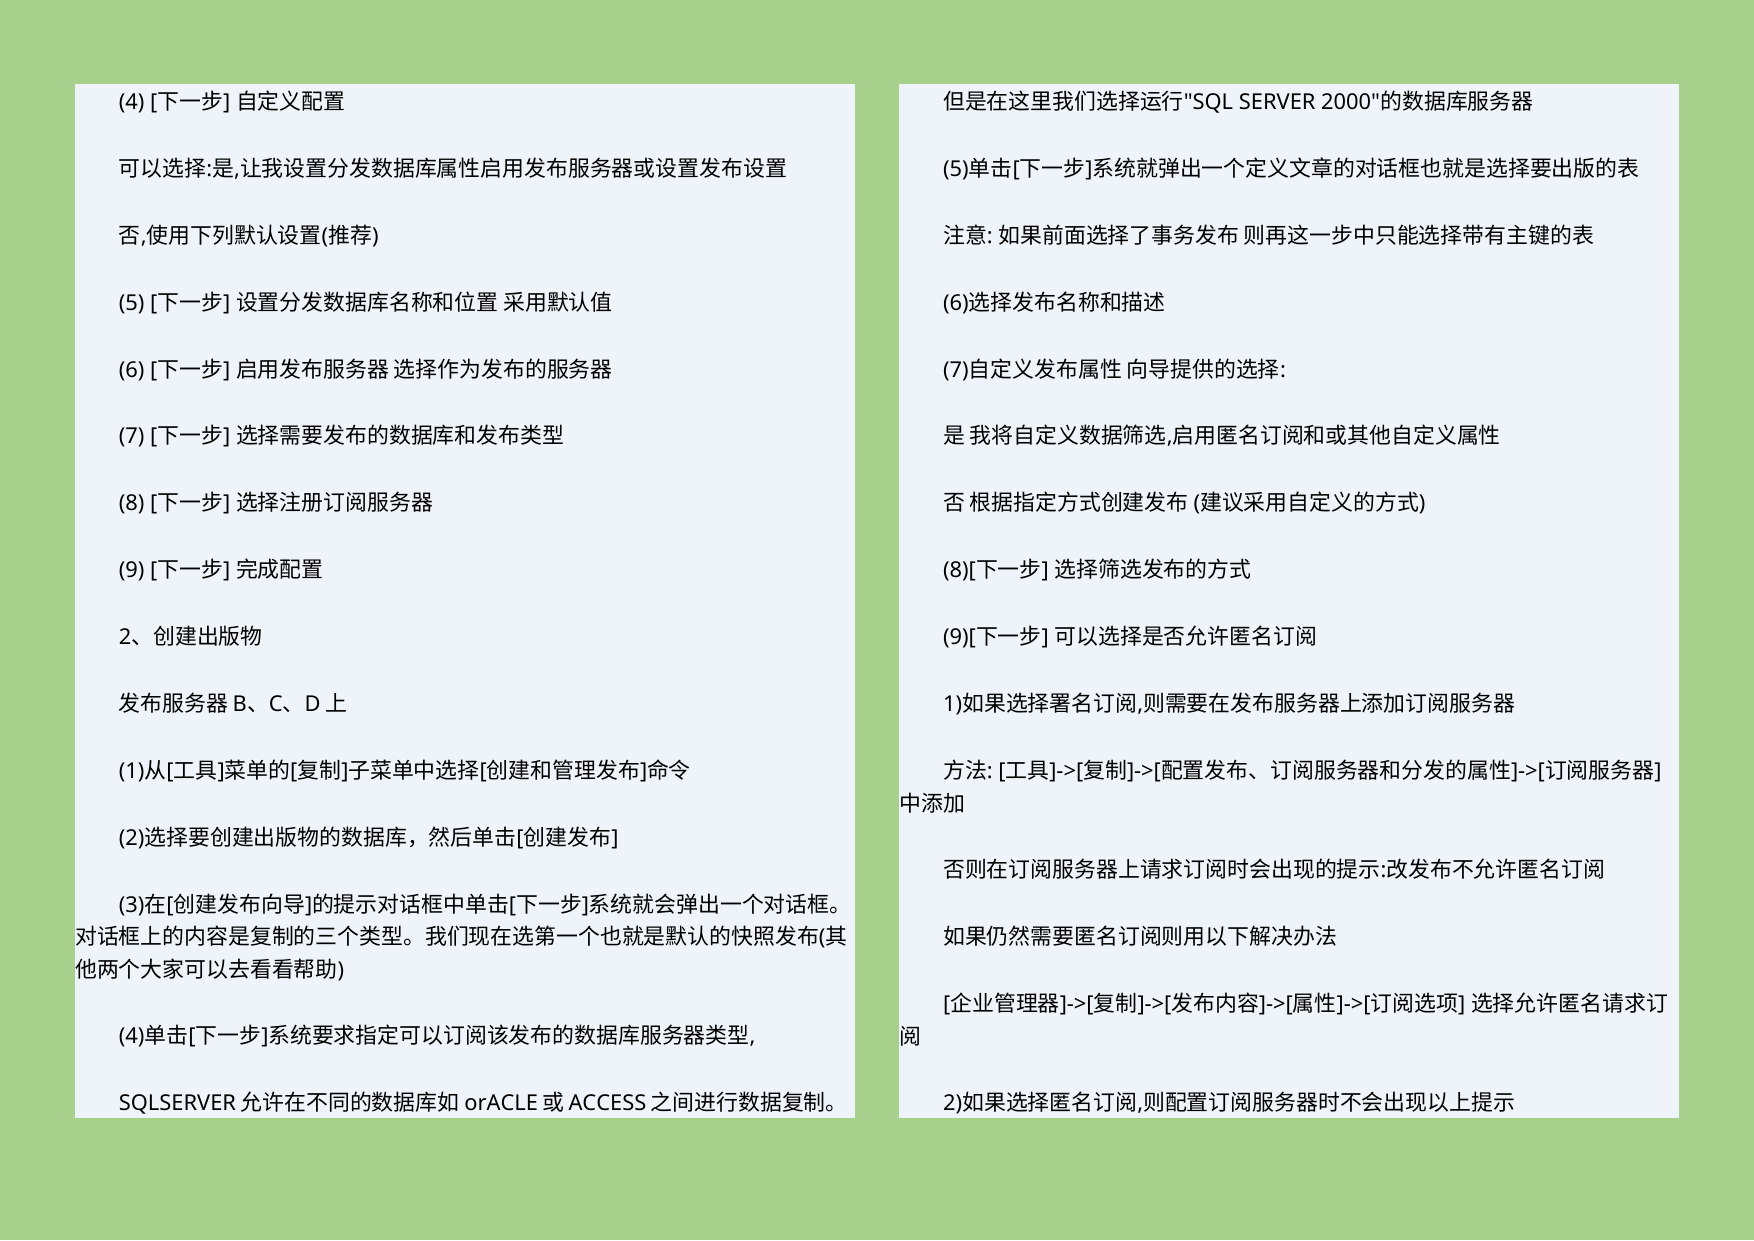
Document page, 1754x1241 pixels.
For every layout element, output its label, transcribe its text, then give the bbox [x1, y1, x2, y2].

text (6)选择发布名称和描述 [899, 284, 1679, 317]
text 2、创建出版物 [75, 619, 855, 651]
text (7) [下一步] 选择需要发布的数据库和发布类型 [75, 418, 855, 451]
text SQLSERVER允许在不同的数据库如 orACLE或ACCESS之间进行数据复制。 [75, 1085, 855, 1118]
text 否 根据指定方式创建发布 (建议采用自定义的方式) [899, 485, 1679, 518]
text (7)自定义发布属性 向导提供的选择: [899, 351, 1679, 384]
text 否,使用下列默认设置(推荐) [75, 218, 855, 250]
text (8) [下一步] 选择注册订阅服务器 [75, 485, 855, 518]
text (9) [下一步] 完成配置 [75, 552, 855, 584]
text (2)选择要创建出版物的数据库，然后单击[创建发布] [75, 819, 855, 852]
text (3)在[创建发布向导]的提示对话框中单击[下一步]系统就会弹出一个对话框。对话框上的内容是复制的三个类型。我们现在选第一个也就是默认的快照发布(其他两个大家可以去看看帮助) [75, 886, 855, 984]
text (5)单击[下一步]系统就弹出一个定义文章的对话框也就是选择要出版的表 [899, 151, 1679, 183]
text 2)如果选择匿名订阅,则配置订阅服务器时不会出现以上提示 [899, 1085, 1679, 1118]
text 如果仍然需要匿名订阅则用以下解决办法 [899, 919, 1679, 951]
text (4)单击[下一步]系统要求指定可以订阅该发布的数据库服务器类型, [75, 1018, 855, 1051]
text 方法: [工具]->[复制]->[配置发布、订阅服务器和分发的属性]->[订阅服务器] 中添加 [899, 753, 1679, 818]
text 1)如果选择署名订阅,则需要在发布服务器上添加订阅服务器 [899, 686, 1679, 718]
text (5) [下一步] 设置分发数据库名称和位置 采用默认值 [75, 284, 855, 317]
text (9)[下一步] 可以选择是否允许匿名订阅 [899, 619, 1679, 651]
text (4) [下一步] 自定义配置 [75, 84, 855, 116]
text 注意: 如果前面选择了事务发布 则再这一步中只能选择带有主键的表 [899, 218, 1679, 250]
text (8)[下一步] 选择筛选发布的方式 [899, 552, 1679, 584]
text 是 我将自定义数据筛选,启用匿名订阅和或其他自定义属性 [899, 418, 1679, 451]
text (6) [下一步] 启用发布服务器 选择作为发布的服务器 [75, 351, 855, 384]
text (1)从[工具]菜单的[复制]子菜单中选择[创建和管理发布]命令 [75, 753, 855, 785]
text 发布服务器B、C、D上 [75, 686, 855, 718]
text 否则在订阅服务器上请求订阅时会出现的提示:改发布不允许匿名订阅 [899, 852, 1679, 884]
text [企业管理器]->[复制]->[发布内容]->[属性]->[订阅选项] 选择允许匿名请求订阅 [899, 986, 1679, 1051]
text 可以选择:是,让我设置分发数据库属性启用发布服务器或设置发布设置 [75, 151, 855, 183]
text 但是在这里我们选择运行"SQL SERVER 2000"的数据库服务器 [899, 84, 1679, 116]
